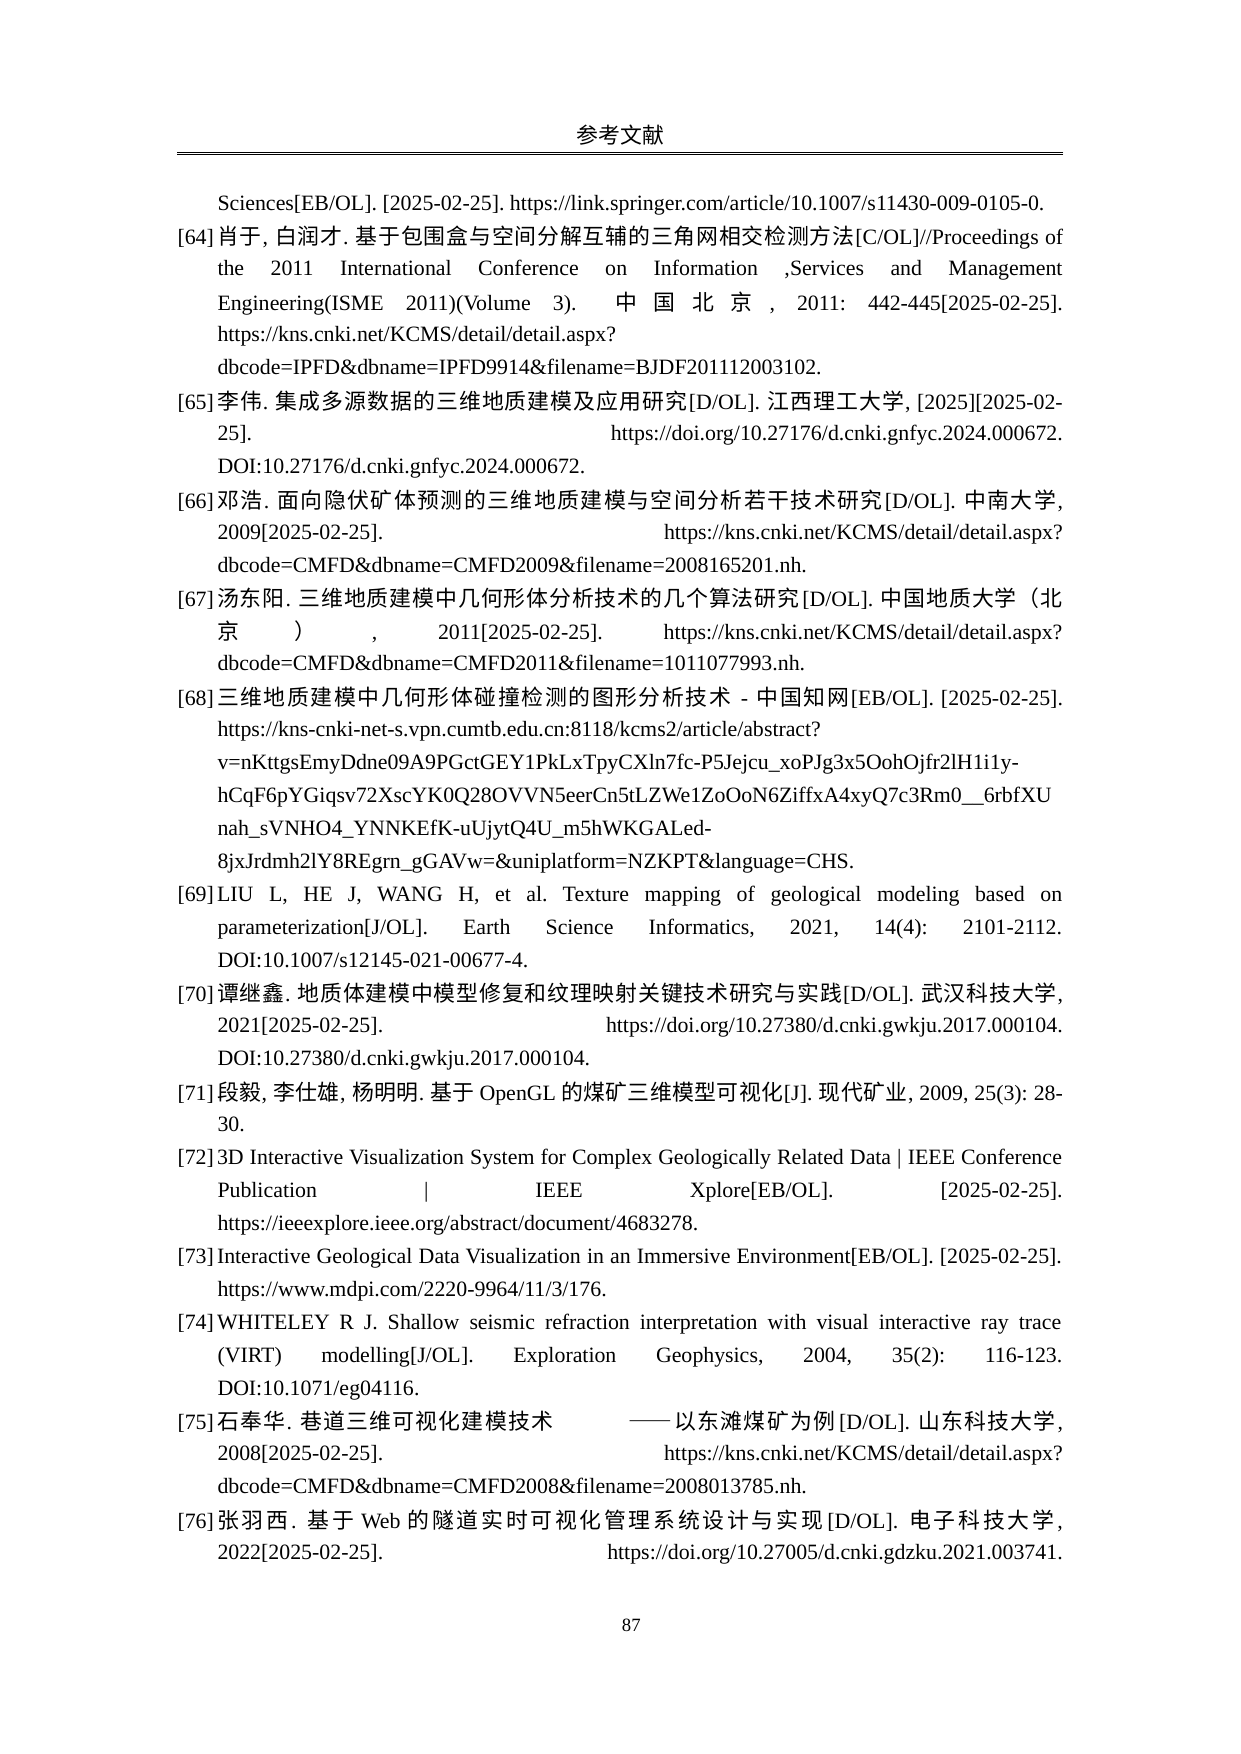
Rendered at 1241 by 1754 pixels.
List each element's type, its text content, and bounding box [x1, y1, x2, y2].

text [67] 汤东阳. 三维地质建模中几何形体分析技术的几个算法研究[D/OL]. 中国地质大学（北京）, 2011[2025-02-25]. https://kns.cnki.net/KCMS/detail/detail.aspx?dbcode=CMFD&dbname=CMFD2011&filename=1011077993.nh. [177, 581, 1063, 679]
text [71] 段毅, 李仕雄, 杨明明. 基于OpenGL的煤矿三维模型可视化[J]. 现代矿业, 2009, 25(3): 28-30. [177, 1074, 1063, 1140]
text [73] Interactive Geological Data Visualization in an Immersive Environment[EB/OL]. [2025-02-25]. https://www.mdpi.com/2220-9964/11/3/176. [177, 1239, 1063, 1305]
text [74] WHITELEY R J. Shallow seismic refraction interpretation with visual interactive ray trace (VIRT) modelling[J/OL]. Exploration Geophysics, 2004, 35(2): 116-123. DOI:10.1071/eg04116. [177, 1305, 1063, 1404]
text [75] 石奉华. 巷道三维可视化建模技术 ——以东滩煤矿为例[D/OL]. 山东科技大学, 2008[2025-02-25]. https://kns.cnki.net/KCMS/detail/detail.aspx?dbcode=CMFD&dbname=CMFD2008&filename=2008013785.nh. [177, 1404, 1063, 1502]
text [70] 谭继鑫. 地质体建模中模型修复和纹理映射关键技术研究与实践[D/OL]. 武汉科技大学, 2021[2025-02-25]. https://doi.org/10.27380/d.cnki.gwkju.2017.000104. DOI:10.27380/d.cnki.gwkju.2017.000104. [177, 976, 1063, 1074]
text [66] 邓浩. 面向隐伏矿体预测的三维地质建模与空间分析若干技术研究[D/OL]. 中南大学, 2009[2025-02-25]. https://kns.cnki.net/KCMS/detail/detail.aspx?dbcode=CMFD&dbname=CMFD2009&filename=2008165201.nh. [177, 482, 1063, 581]
text [68] 三维地质建模中几何形体碰撞检测的图形分析技术 - 中国知网[EB/OL]. [2025-02-25]. https://kns-cnki-net-s.vpn.cumtb.edu.cn:8118/kcms2/article/abstract?v=nKttgsEmyDdne09A9PGctGEY1PkLxTpyCXln7fc-P5Jejcu_xoPJg3x5OohOjfr2lH1i1y-hCqF6pYGiqsv72XscYK0Q28OVVN5eerCn5tLZWe1ZoOoN6ZiffxA4xyQ7c3Rm0__6rbfXUnah_sVNHO4_YNNKEfK-uUjytQ4U_m5hWKGALed-8jxJrdmh2lY8REgrn_gGAVw=&uniplatform=NZKPT&language=CHS. [177, 679, 1063, 877]
text [64] 肖于, 白润才. 基于包围盒与空间分解互辅的三角网相交检测方法[C/OL]//Proceedings of the 2011 International Conference on Information ,Services and Management Engineering(ISME 2011)(Volume 3). 中国北京, 2011: 442-445[2025-02-25]. https://kns.cnki.net/KCMS/detail/detail.aspx?dbcode=IPFD&dbname=IPFD9914&filename=BJDF201112003102. [177, 219, 1063, 383]
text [177, 1502, 1063, 1568]
text [72] 3D Interactive Visualization System for Complex Geologically Related Data | IEEE Conference Publication | IEEE Xplore[EB/OL]. [2025-02-25]. https://ieeexplore.ieee.org/abstract/document/4683278. [177, 1140, 1063, 1239]
text [69] LIU L, HE J, WANG H, et al. Texture mapping of geological modeling based on parameterization[J/OL]. Earth Science Informatics, 2021, 14(4): 2101-2112. DOI:10.1007/s12145-021-00677-4. [177, 877, 1063, 976]
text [177, 186, 1063, 219]
text [65] 李伟. 集成多源数据的三维地质建模及应用研究[D/OL]. 江西理工大学, [2025][2025-02-25]. https://doi.org/10.27176/d.cnki.gnfyc.2024.000672. DOI:10.27176/d.cnki.gnfyc.2024.000672. [177, 383, 1063, 482]
